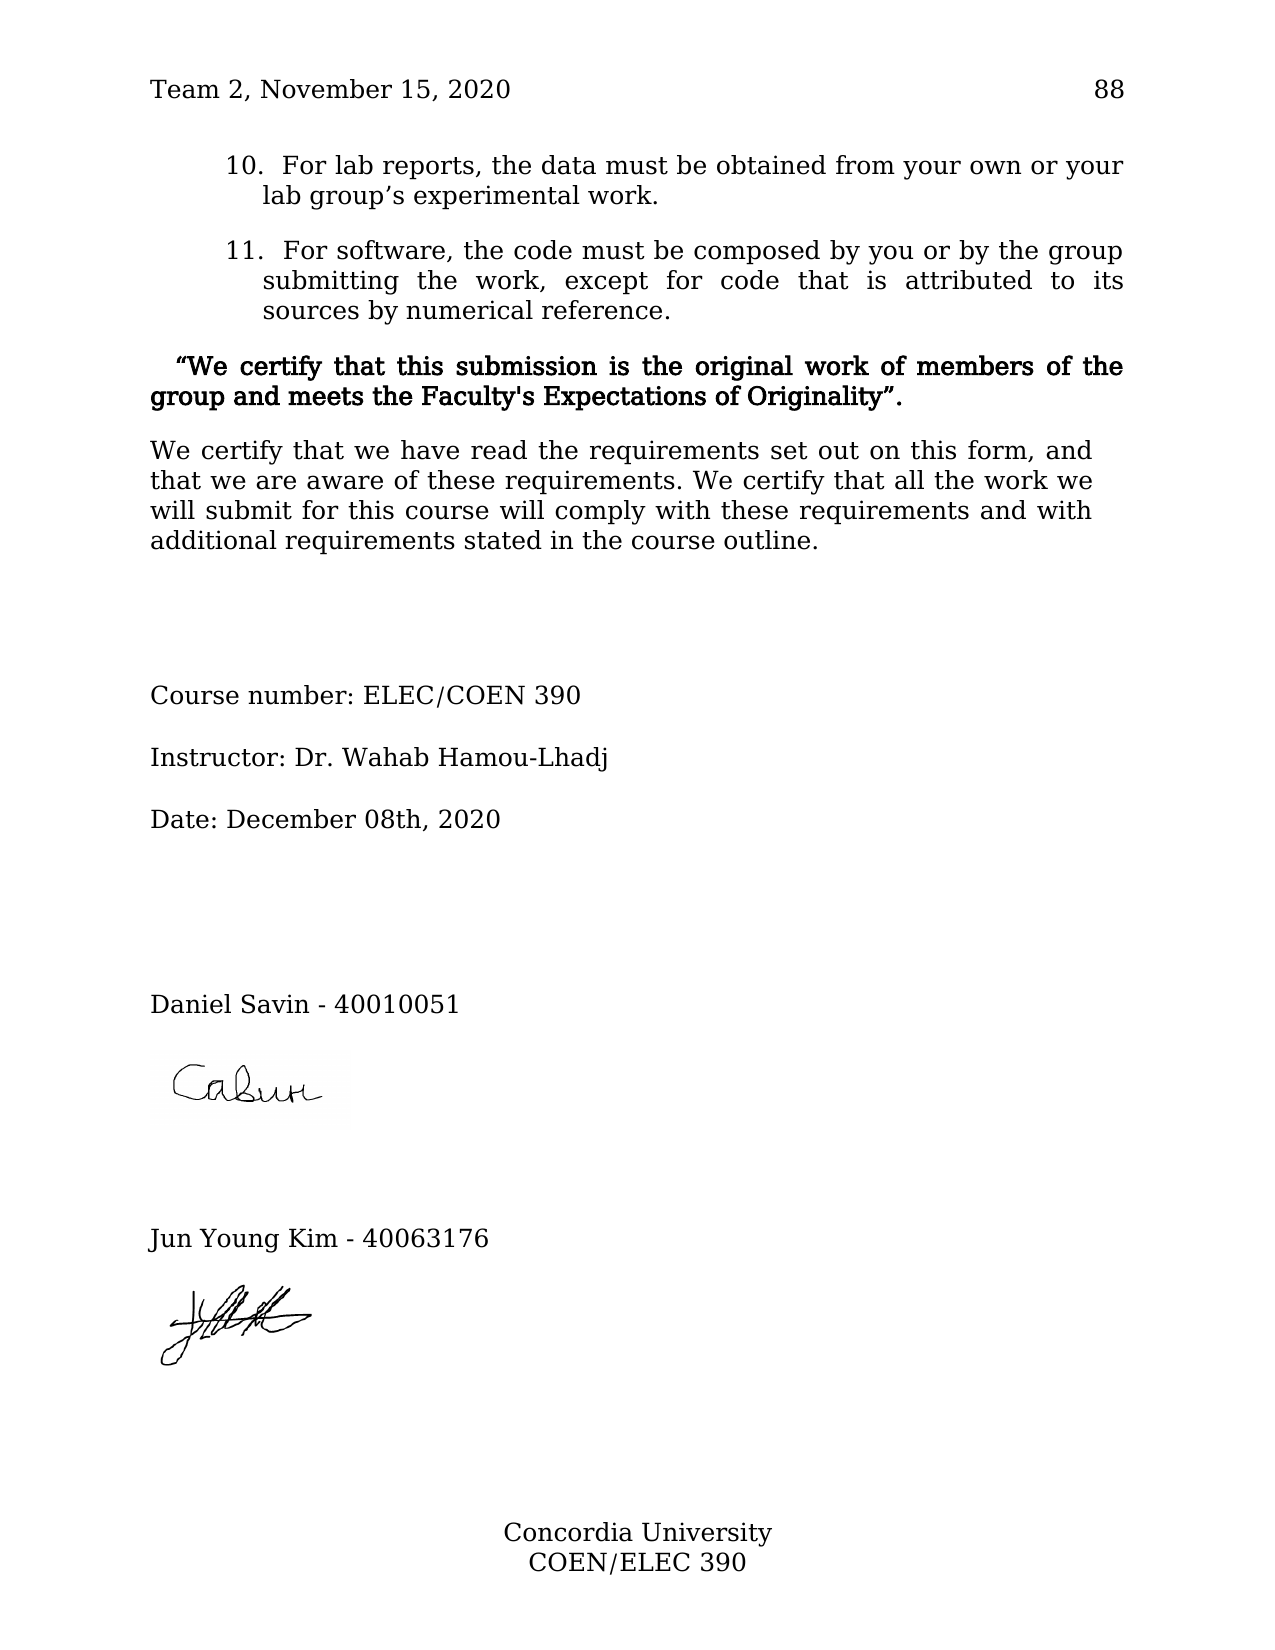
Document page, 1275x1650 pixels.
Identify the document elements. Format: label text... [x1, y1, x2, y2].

text We certify that we have read the requirements set out on this form, and that we are aware of these requirements. We certify that all the work we will submit for this course will comply with these requirements and with additional requirements stated in the course outline. [150, 435, 1094, 555]
text 10. For lab reports, the data must be obtained from your own or your lab group’s experimental work. [225, 150, 1125, 210]
text 11. For software, the code must be composed by you or by the group submitting the work, except for code that is attributed to its sources by numerical reference. [225, 235, 1125, 325]
picture [150, 1284, 312, 1380]
text Course number: ELEC/COEN 390 [150, 680, 1125, 710]
text Instructor: Dr. Wahab Hamou-Lhadj [150, 742, 1125, 772]
text Date: December 08th, 2020 [150, 803, 1125, 833]
picture [150, 1050, 351, 1130]
text “We certify that this submission is the original work of members of the group and meets the Faculty's Expectations of Originality”. [150, 350, 1125, 410]
text Daniel Savin - 40010051 [150, 988, 1125, 1018]
text Jun Young Kim - 40063176 [150, 1223, 1125, 1253]
